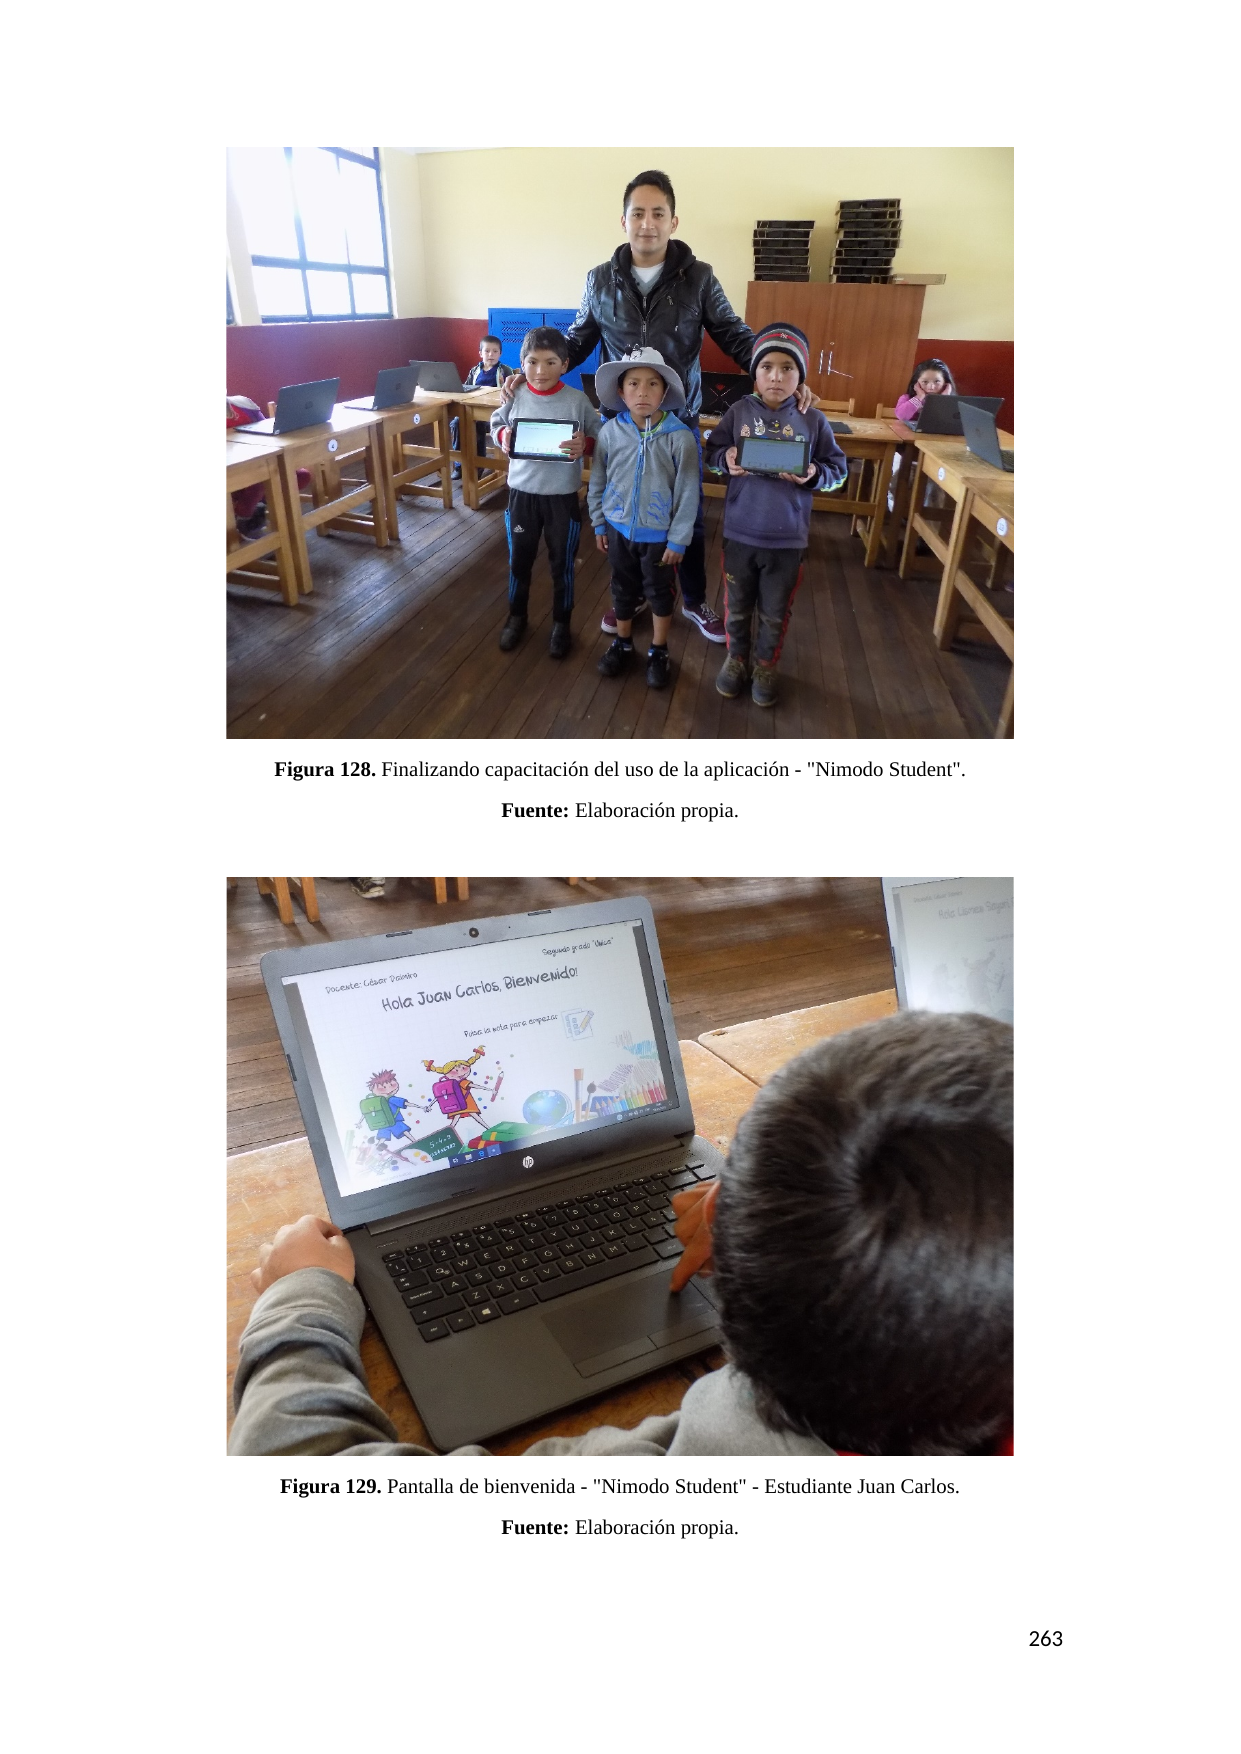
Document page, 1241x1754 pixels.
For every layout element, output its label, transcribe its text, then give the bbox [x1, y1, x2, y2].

picture [226, 147, 1014, 739]
text Figura 128. Finalizando capacitación del uso de la aplicación - "Nimodo Student". [177, 757, 1063, 781]
text Figura 129. Pantalla de bienvenida - "Nimodo Student" - Estudiante Juan Carlos. [177, 1474, 1063, 1498]
text Fuente: Elaboración propia. [177, 1515, 1063, 1539]
picture [226, 877, 1014, 1456]
text Fuente: Elaboración propia. [177, 798, 1063, 822]
